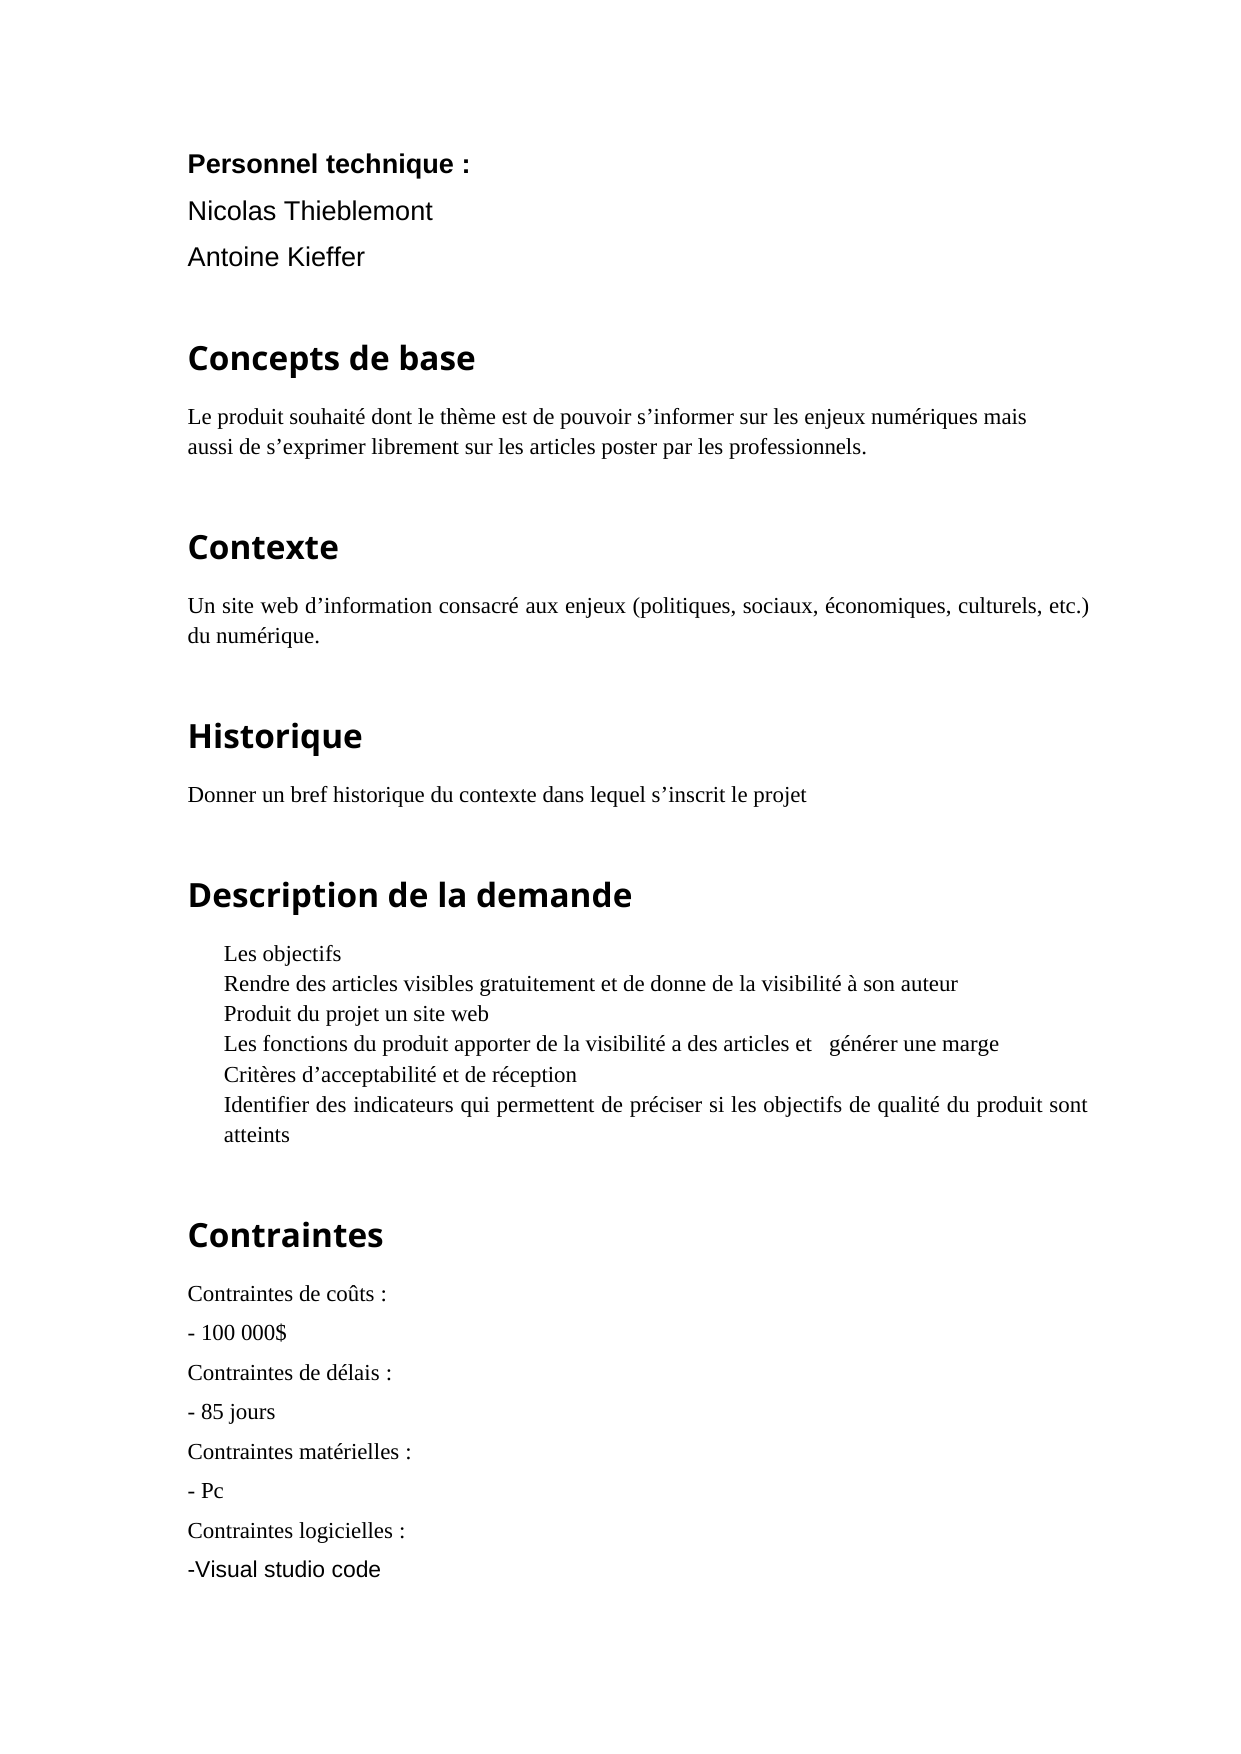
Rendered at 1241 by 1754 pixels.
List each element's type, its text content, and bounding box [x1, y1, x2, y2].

text Personnel technique : [150, 148, 1090, 179]
text - 85 jours [150, 1398, 1090, 1425]
text Contraintes [150, 1212, 1090, 1257]
text Nicolas Thieblemont [150, 194, 1090, 226]
text Description de la demande [150, 872, 1090, 917]
text Identifier des indicateurs qui permettent de préciser si les objectifs de qualité du produit sont atteints [224, 1091, 1090, 1147]
text Les objectifs [224, 940, 1090, 966]
text Contraintes de coûts : [150, 1280, 1090, 1306]
text Donner un bref historique du contexte dans lequel s’inscrit le projet [150, 781, 1090, 807]
text Un site web d’information consacré aux enjeux (politiques, sociaux, économiques, culturels, etc.) du numérique. [187, 592, 1090, 649]
text Produit du projet un site web [224, 1000, 1090, 1027]
text Antoine Kieffer [150, 241, 1090, 273]
text Historique [150, 713, 1090, 758]
text Le produit souhaité dont le thème est de pouvoir s’informer sur les enjeux numériques mais [150, 403, 1090, 429]
text aussi de s’exprimer librement sur les articles poster par les professionnels. [150, 433, 1090, 460]
text Les fonctions du produit apporter de la visibilité a des articles et générer une marge [224, 1031, 1090, 1057]
text -Visual studio code [150, 1556, 1090, 1583]
text Rendre des articles visibles gratuitement et de donne de la visibilité à son auteur [224, 970, 1090, 996]
text Contraintes de délais : [150, 1359, 1090, 1385]
text Contraintes matérielles : [150, 1438, 1090, 1464]
text Critères d’acceptabilité et de réception [224, 1061, 1090, 1087]
text Concepts de base [150, 335, 1090, 381]
text - Pc [150, 1477, 1090, 1504]
text - 100 000$ [150, 1319, 1090, 1346]
text Contraintes logicielles : [150, 1517, 1090, 1543]
text Contexte [150, 524, 1090, 569]
